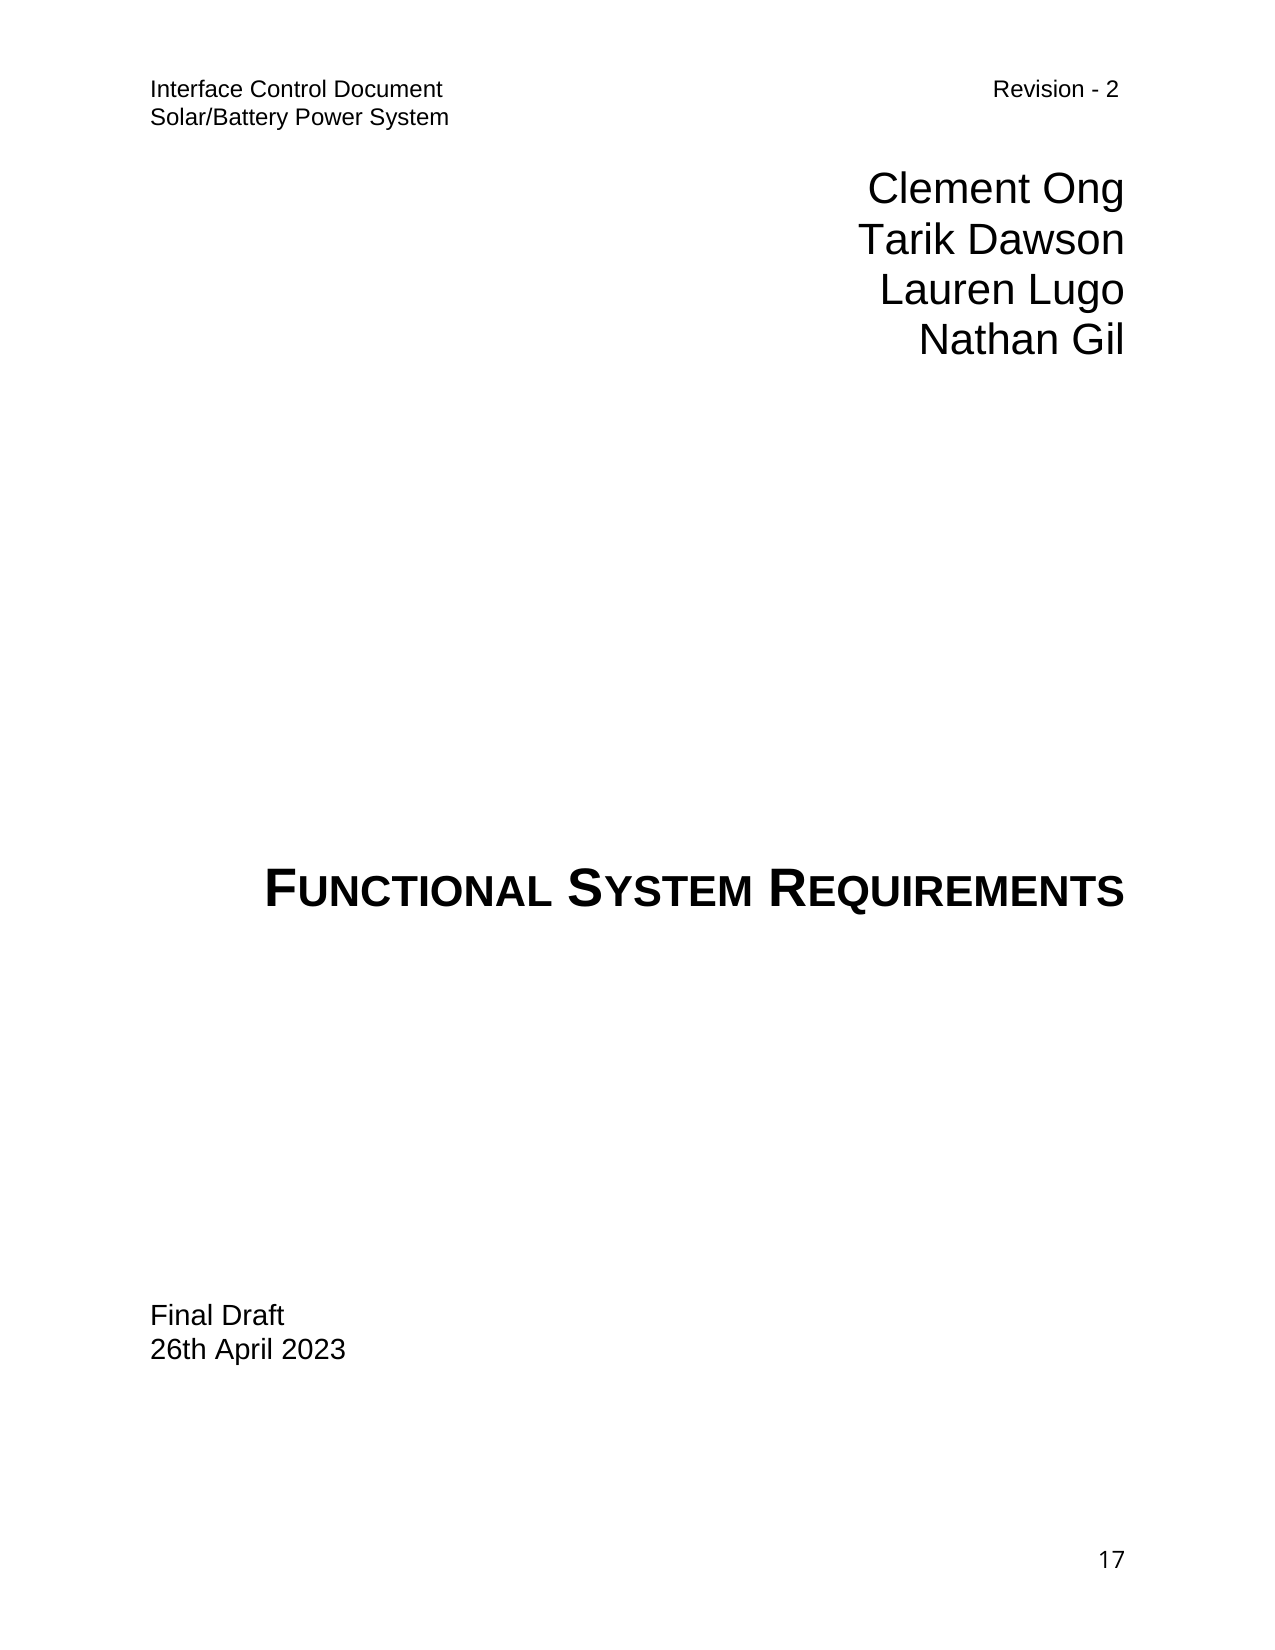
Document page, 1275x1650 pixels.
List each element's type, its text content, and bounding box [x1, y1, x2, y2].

text Functional System Requirements [150, 855, 1125, 917]
text Nathan Gil [150, 314, 1125, 364]
text Tarik Dawson [150, 213, 1125, 263]
text Final Draft [150, 1298, 1125, 1332]
text Clement Ong [150, 163, 1125, 213]
text Lauren Lugo [150, 263, 1125, 314]
text 26th April 2023 [150, 1332, 1125, 1366]
